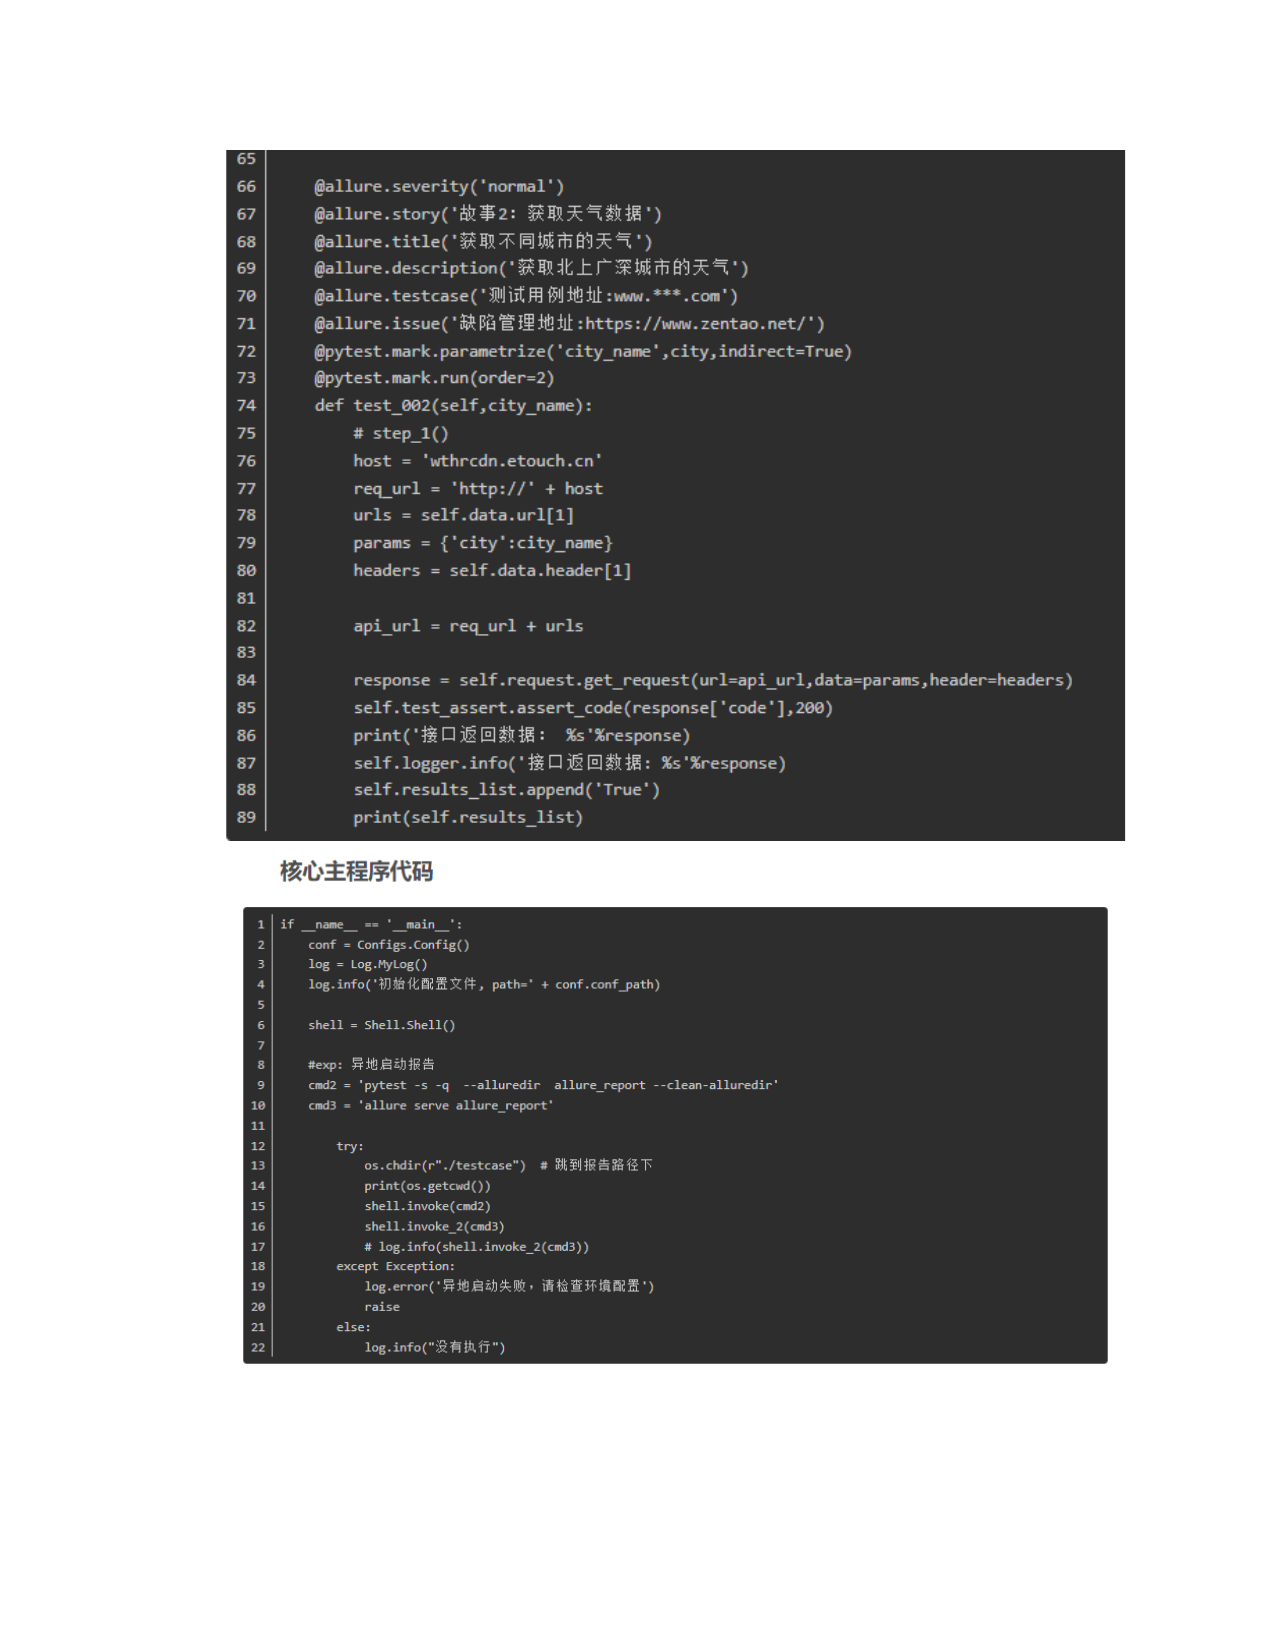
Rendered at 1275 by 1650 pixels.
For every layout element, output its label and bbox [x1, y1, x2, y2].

picture [225, 150, 1125, 1379]
